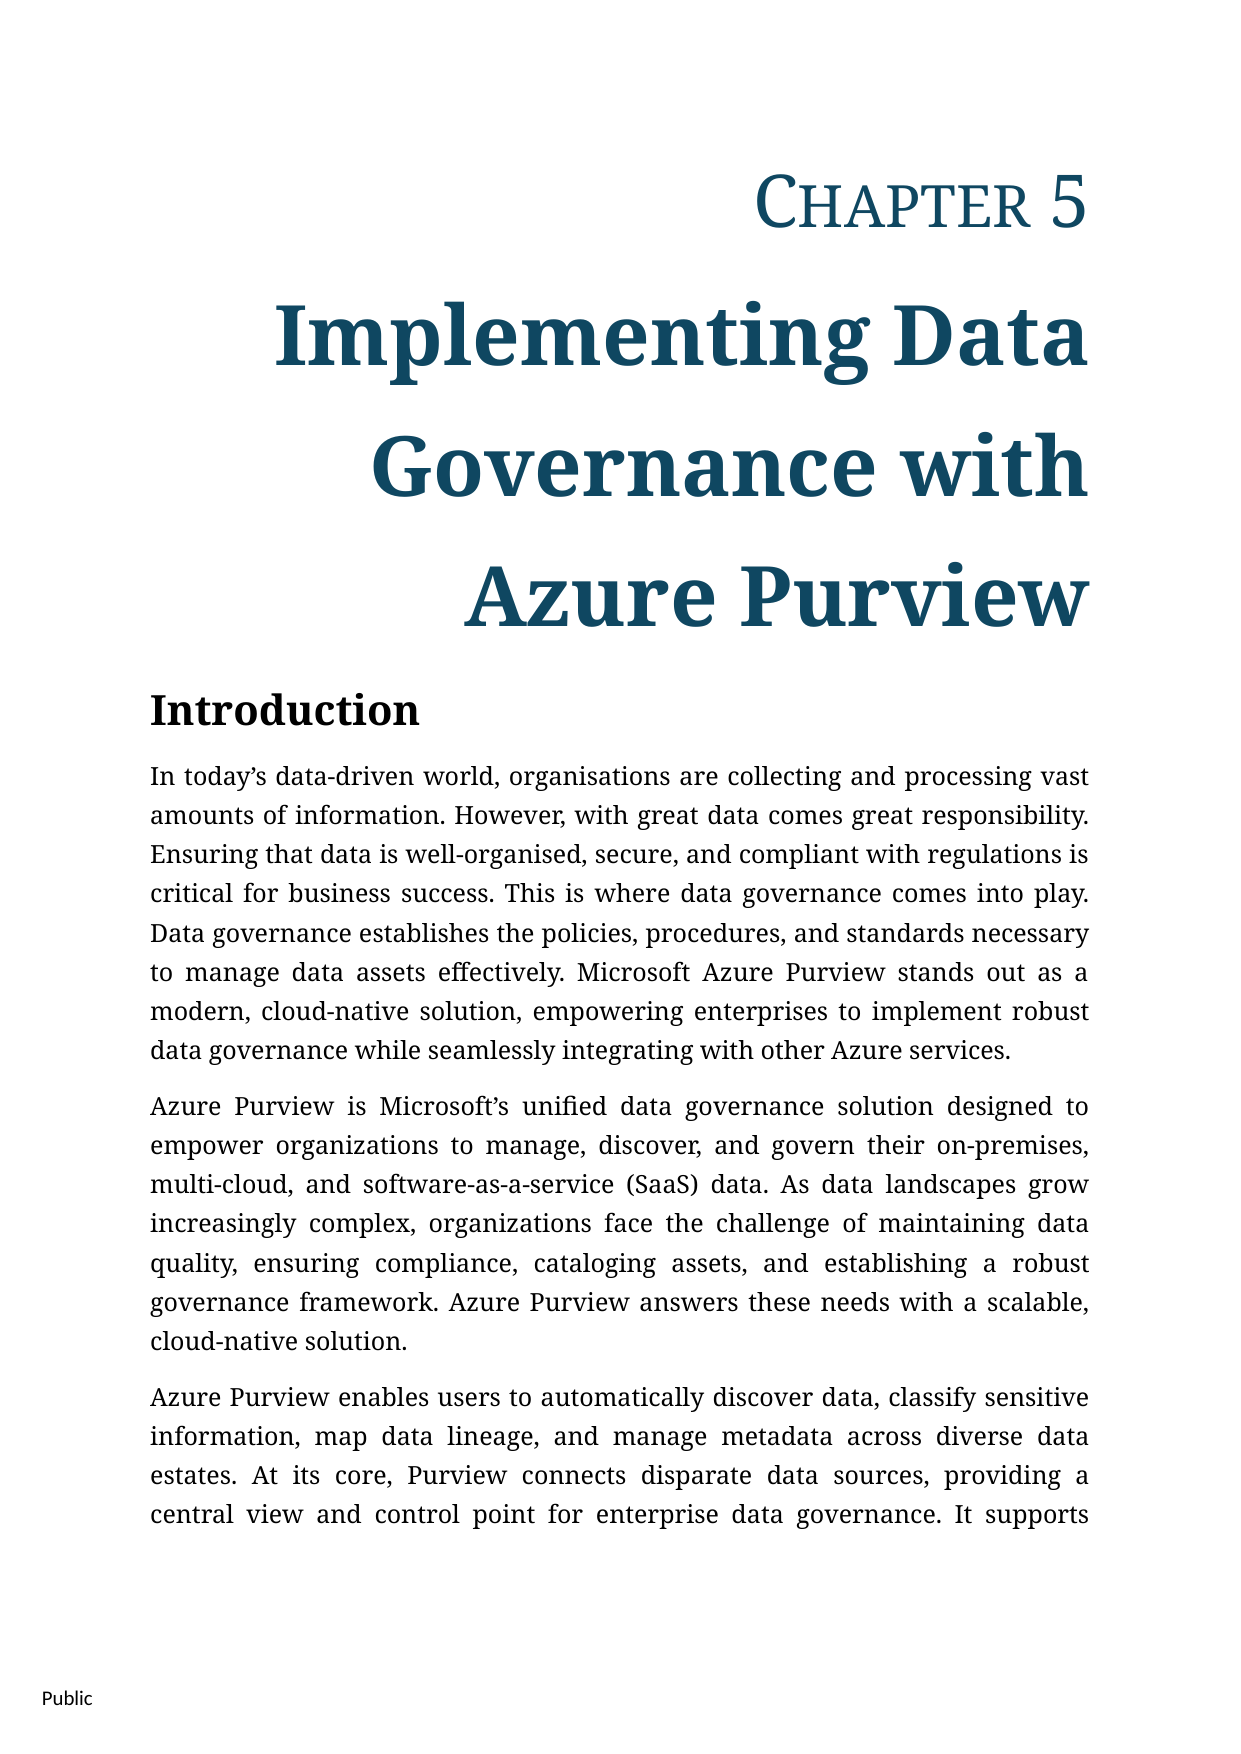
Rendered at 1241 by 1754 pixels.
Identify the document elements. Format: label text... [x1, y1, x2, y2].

title Implementing Data Governance with Azure Purview [150, 277, 1090, 651]
text In today’s data-driven world, organisations are collecting and processing vast amounts of information. However, with great data comes great responsibility. Ensuring that data is well-organised, secure, and compliant with regulations is critical for business success. This is where data governance comes into play. Data governance establishes the policies, procedures, and standards necessary to manage data assets effectively. Microsoft Azure Purview stands out as a modern, cloud-native solution, empowering enterprises to implement robust data governance while seamlessly integrating with other Azure services. [150, 758, 1090, 1067]
title Chapter 5 [150, 150, 1090, 249]
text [150, 1379, 1090, 1531]
subtitle Introduction [150, 681, 1090, 738]
text Azure Purview is Microsoft’s unified data governance solution designed to empower organizations to manage, discover, and govern their on-premises, multi-cloud, and software-as-a-service (SaaS) data. As data landscapes grow increasingly complex, organizations face the challenge of maintaining data quality, ensuring compliance, cataloging assets, and establishing a robust governance framework. Azure Purview answers these needs with a scalable, cloud-native solution. [150, 1088, 1090, 1358]
